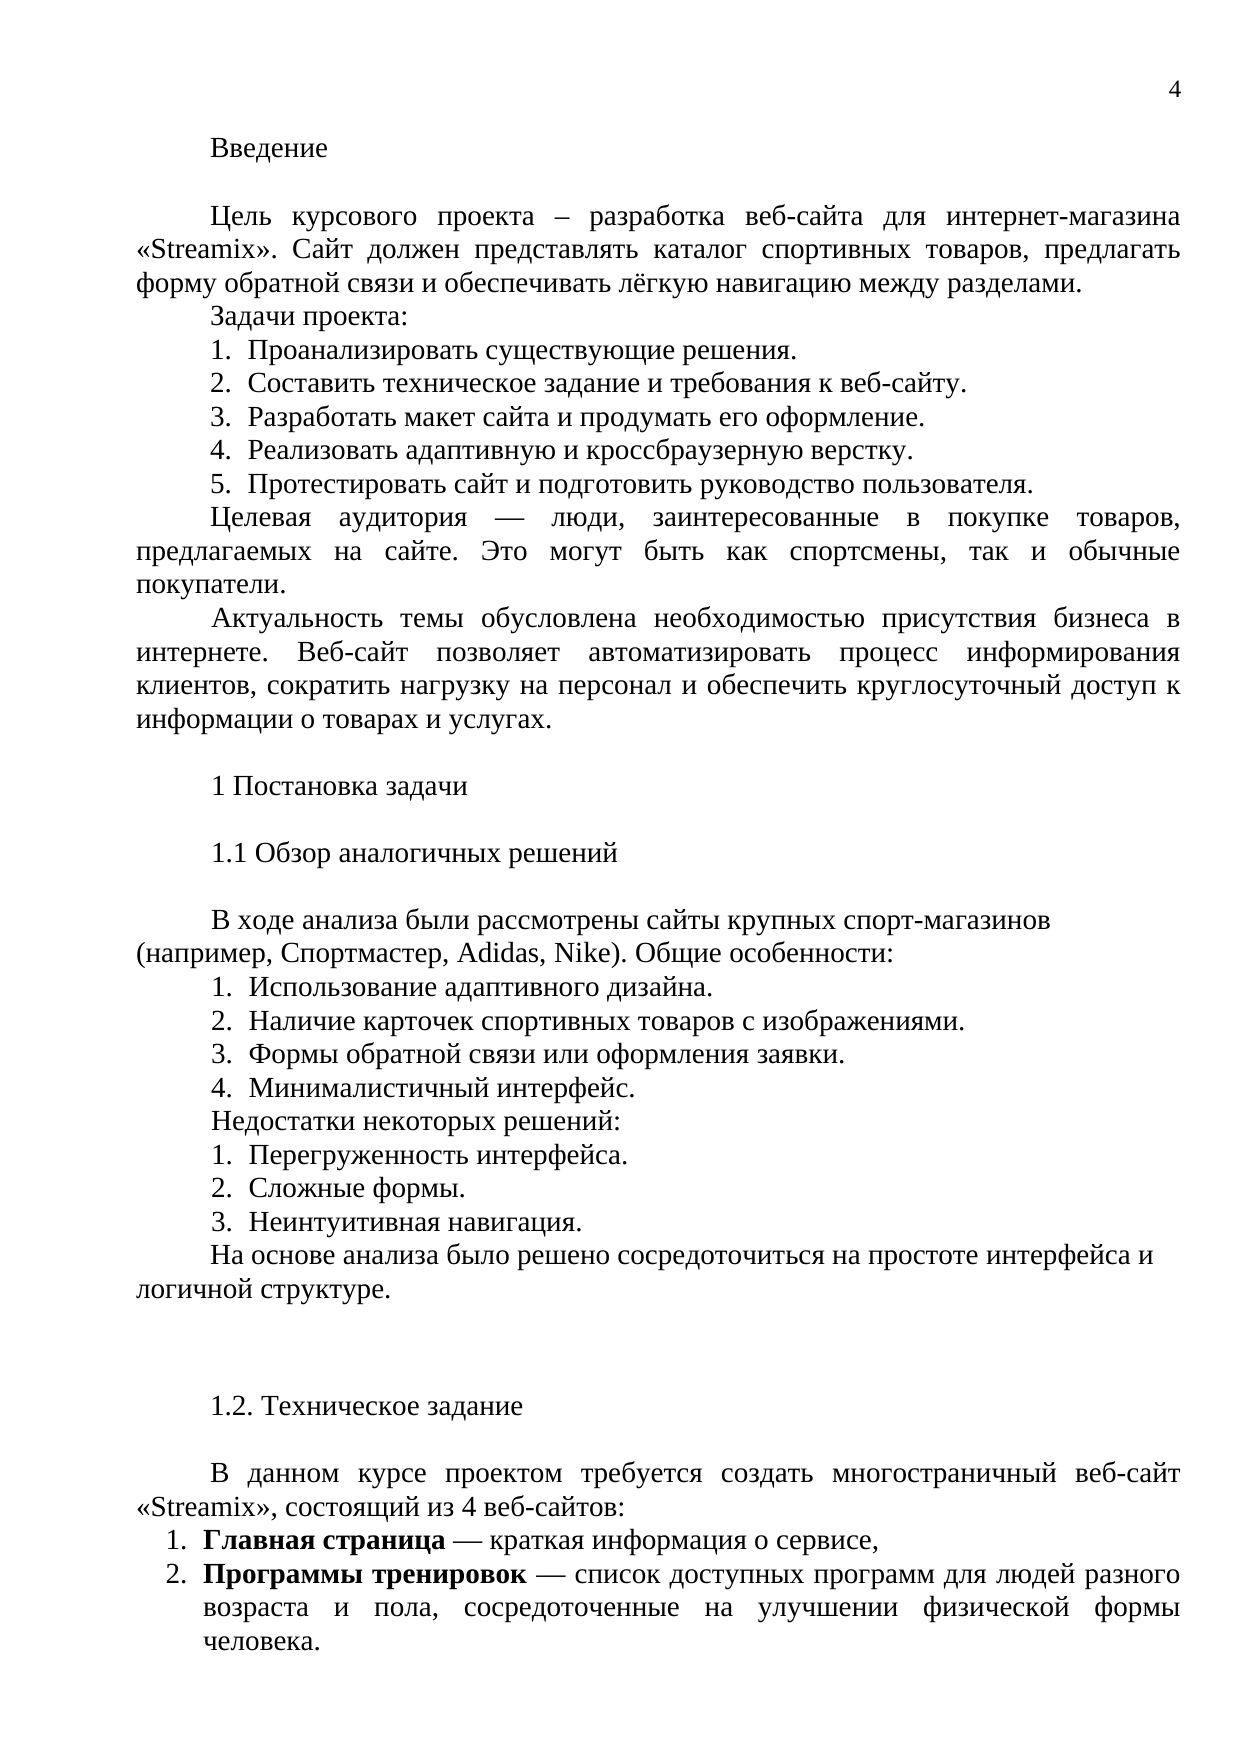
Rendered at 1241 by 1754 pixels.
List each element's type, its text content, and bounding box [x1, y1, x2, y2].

text Цель курсового проекта – разработка веб-сайта для интернет-магазина «Streamix». Сайт должен представлять каталог спортивных товаров, предлагать форму обратной связи и обеспечивать лёгкую навигацию между разделами. [136, 198, 1181, 298]
list (например, Спортмастер, Adidas, Nike). Общие особенности: [136, 936, 1181, 969]
list Целевая аудитория — люди, заинтересованные в покупке товаров, предлагаемых на сайте. Это могут быть как спортсмены, так и обычные покупатели. [136, 499, 1181, 600]
list Неинтуитивная навигация. [211, 1204, 1181, 1237]
list Наличие карточек спортивных товаров с изображениями. [211, 1003, 1181, 1036]
list Протестировать сайт и подготовить руководство пользователя. [210, 466, 1181, 499]
text Введение [136, 131, 1181, 164]
list Главная страница — краткая информация о сервисе, [165, 1522, 1181, 1556]
list Проанализировать существующие решения. [210, 332, 1181, 365]
list Составить техническое задание и требования к веб-сайту. [210, 365, 1181, 399]
list Недостатки некоторых решений: [211, 1103, 1181, 1137]
text 1.2. Техническое задание [136, 1388, 1181, 1422]
text Задачи проекта: [136, 298, 1181, 332]
list Минималистичный интерфейс. [211, 1070, 1181, 1103]
list 1 Постановка задачи [136, 768, 1181, 801]
list Сложные формы. [211, 1170, 1181, 1204]
list Формы обратной связи или оформления заявки. [211, 1036, 1181, 1070]
text В данном курсе проектом требуется создать многостраничный веб-сайт «Streamix», состоящий из 4 веб-сайтов: [136, 1455, 1181, 1522]
text На основе анализа было решено сосредоточиться на простоте интерфейса и логичной структуре. [136, 1237, 1181, 1304]
list В ходе анализа были рассмотрены сайты крупных спорт-магазинов [211, 902, 1181, 936]
list Программы тренировок — список доступных программ для людей разного возраста и пола, сосредоточенные на улучшении физической формы человека. [165, 1556, 1181, 1657]
list Перегруженность интерфейса. [211, 1137, 1181, 1170]
list Реализовать адаптивную и кроссбраузерную верстку. [210, 432, 1181, 466]
list Обзор аналогичных решений [211, 835, 1181, 868]
list Использование адаптивного дизайна. [211, 969, 1181, 1003]
list Актуальность темы обусловлена необходимостью присутствия бизнеса в интернете. Веб-сайт позволяет автоматизировать процесс информирования клиентов, сократить нагрузку на персонал и обеспечить круглосуточный доступ к информации о товарах и услугах. [136, 600, 1181, 734]
list Разработать макет сайта и продумать его оформление. [210, 399, 1181, 432]
